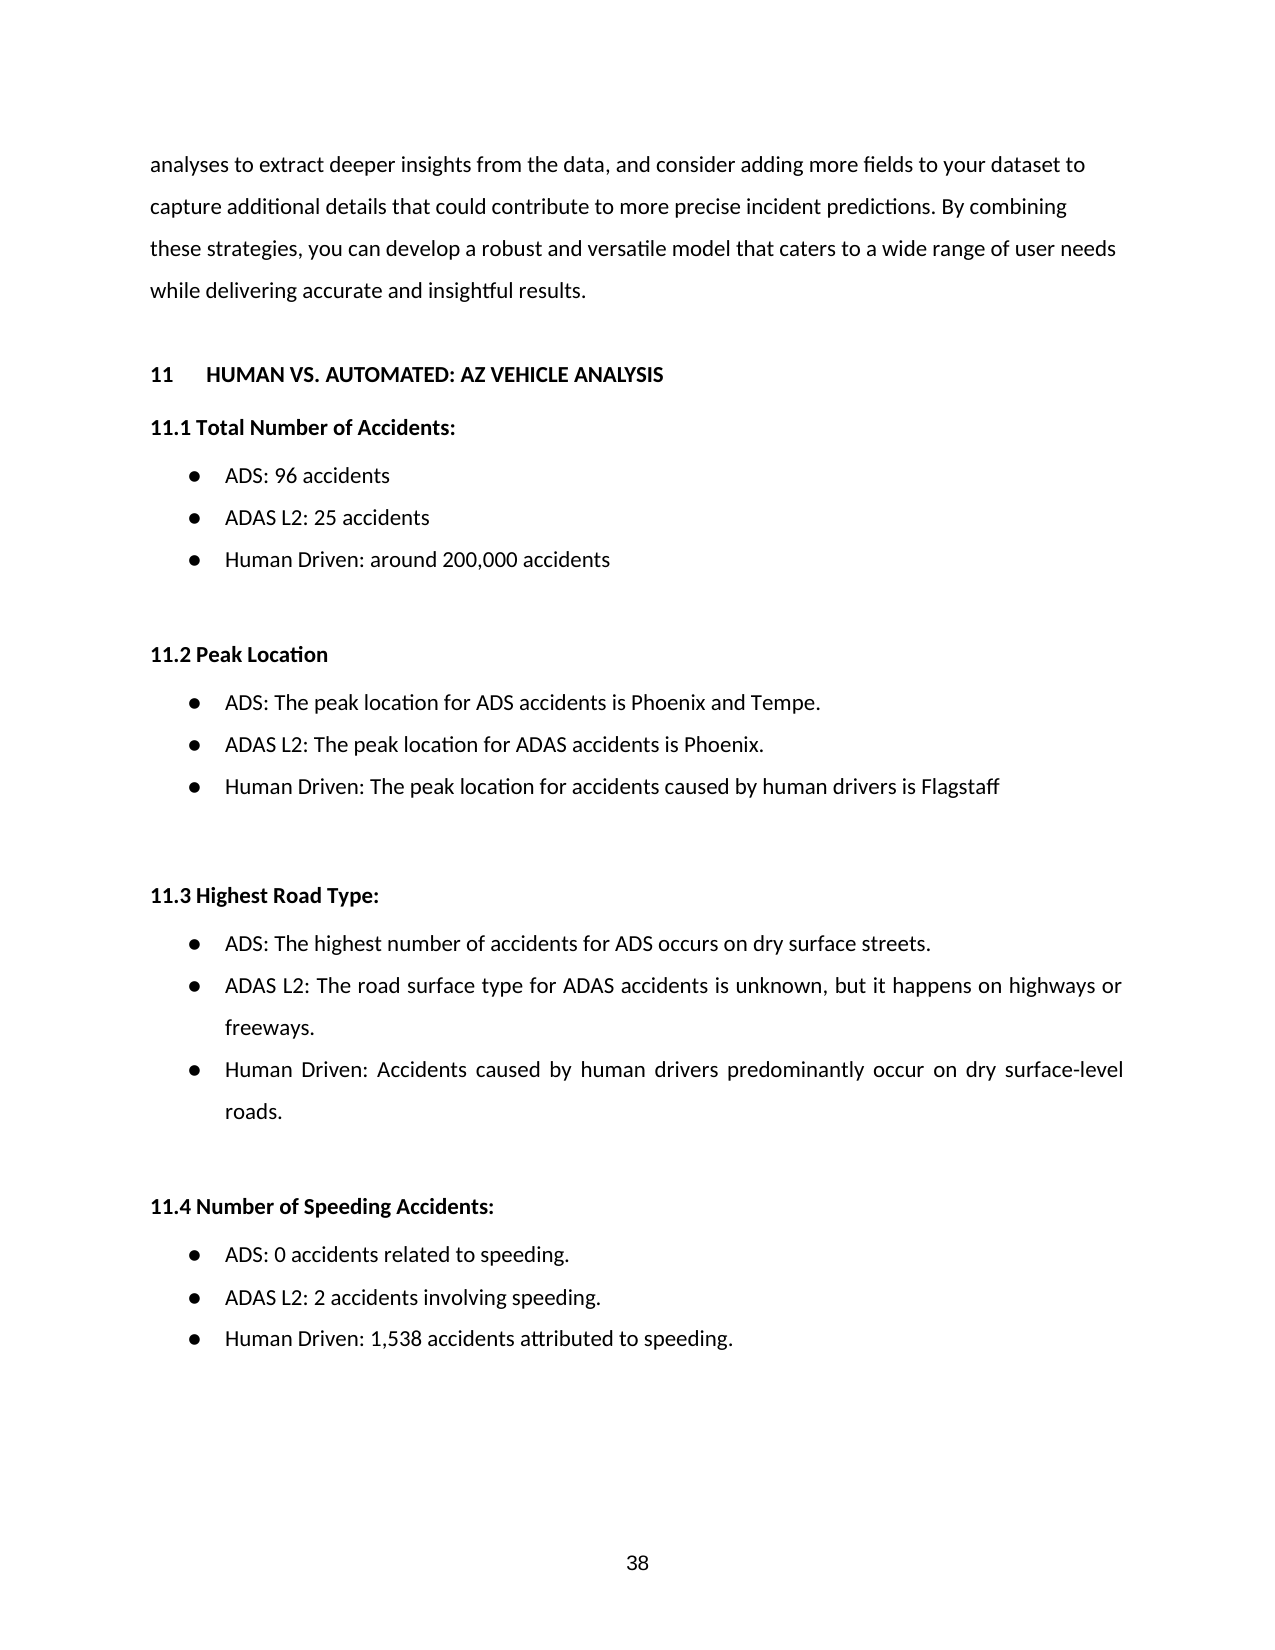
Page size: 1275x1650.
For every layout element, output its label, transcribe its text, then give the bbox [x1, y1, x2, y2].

list ADS: The highest number of accidents for ADS occurs on dry surface streets. [187, 929, 1125, 957]
list Human Driven: around 200,000 accidents [187, 545, 1125, 573]
list ADAS L2: The peak location for ADAS accidents is Phoenix. [187, 730, 1125, 758]
list Human Driven: The peak location for accidents caused by human drivers is Flagstaff [187, 772, 1125, 800]
subtitle 11.3 Highest Road Type: [150, 881, 1125, 909]
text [150, 150, 1125, 304]
subtitle 11.4 Number of Speeding Accidents: [150, 1192, 1125, 1220]
list ADS: The peak location for ADS accidents is Phoenix and Tempe. [187, 688, 1125, 716]
list ADS: 96 accidents [187, 461, 1125, 489]
subtitle 11.1 Total Number of Accidents: [150, 413, 1125, 441]
list ADAS L2: 25 accidents [187, 503, 1125, 531]
list Human Driven: Accidents caused by human drivers predominantly occur on dry surface-level roads. [187, 1055, 1125, 1125]
list ADAS L2: The road surface type for ADAS accidents is unknown, but it happens on highways or freeways. [187, 971, 1125, 1041]
subtitle 11.2 Peak Location [150, 640, 1125, 668]
subtitle HUMAN VS. AUTOMATED: AZ VEHICLE ANALYSIS [150, 360, 1125, 388]
list ADS: 0 accidents related to speeding. [187, 1241, 1125, 1269]
list Human Driven: 1,538 accidents attributed to speeding. [187, 1324, 1125, 1353]
list ADAS L2: 2 accidents involving speeding. [187, 1283, 1125, 1311]
